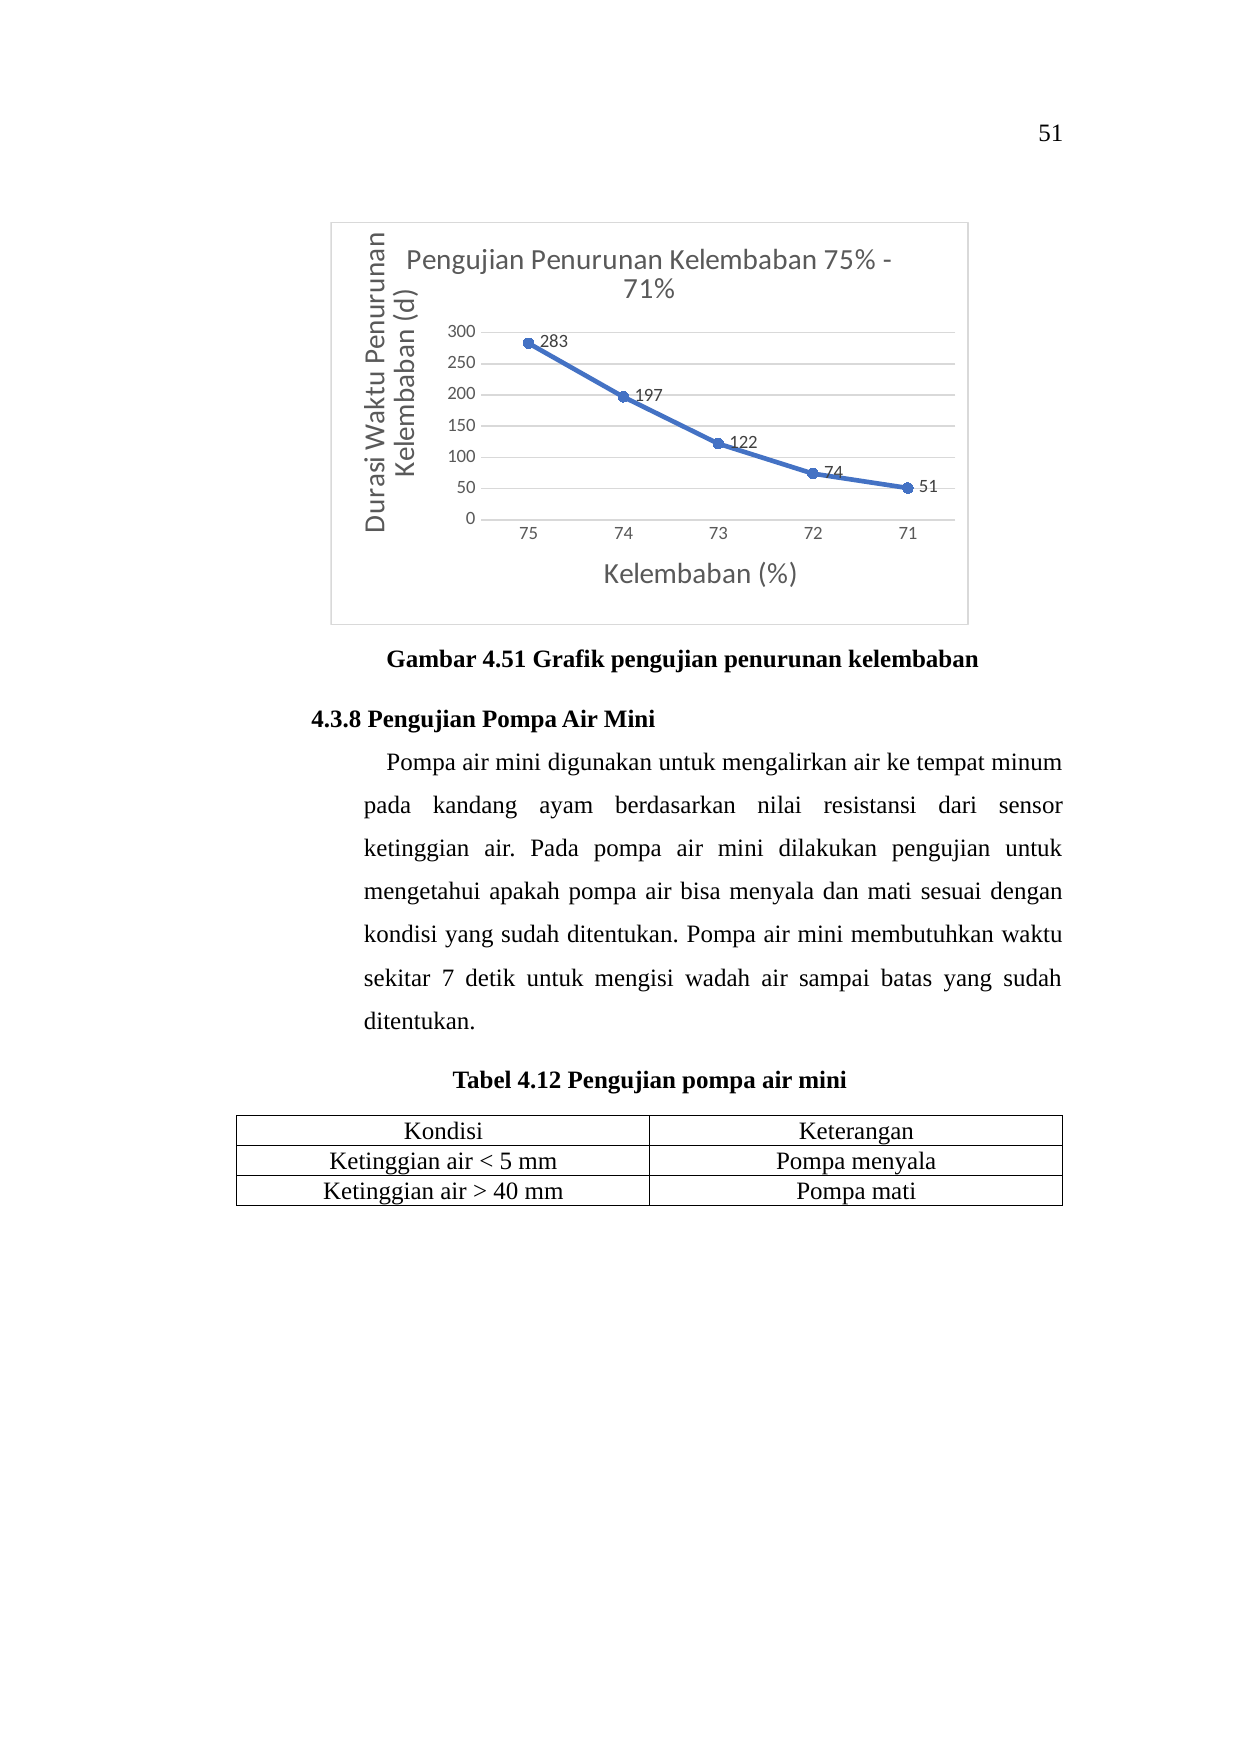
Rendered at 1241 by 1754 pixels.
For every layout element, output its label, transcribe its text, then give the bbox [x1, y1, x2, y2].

text Tabel 4.12 Pengujian pompa air mini [236, 1066, 1063, 1094]
table_cell Pompa mati [650, 1176, 1062, 1204]
table_cell Pompa menyala [650, 1146, 1062, 1175]
table_cell Ketinggian air > 40 mm [237, 1176, 649, 1204]
text Pompa air mini digunakan untuk mengalirkan air ke tempat minum pada kandang ayam berdasarkan nilai resistansi dari sensor ketinggian air. Pada pompa air mini dilakukan pengujian untuk mengetahui apakah pompa air bisa menyala dan mati sesuai dengan kondisi yang sudah ditentukan. Pompa air mini membutuhkan waktu sekitar 7 detik untuk mengisi wadah air sampai batas yang sudah ditentukan. [364, 747, 1063, 1034]
table_cell Ketinggian air < 5 mm [237, 1146, 649, 1175]
table_header Keterangan [650, 1116, 1062, 1145]
subtitle Pengujian Pompa Air Mini [311, 704, 1063, 733]
table_header Kondisi [237, 1116, 649, 1145]
